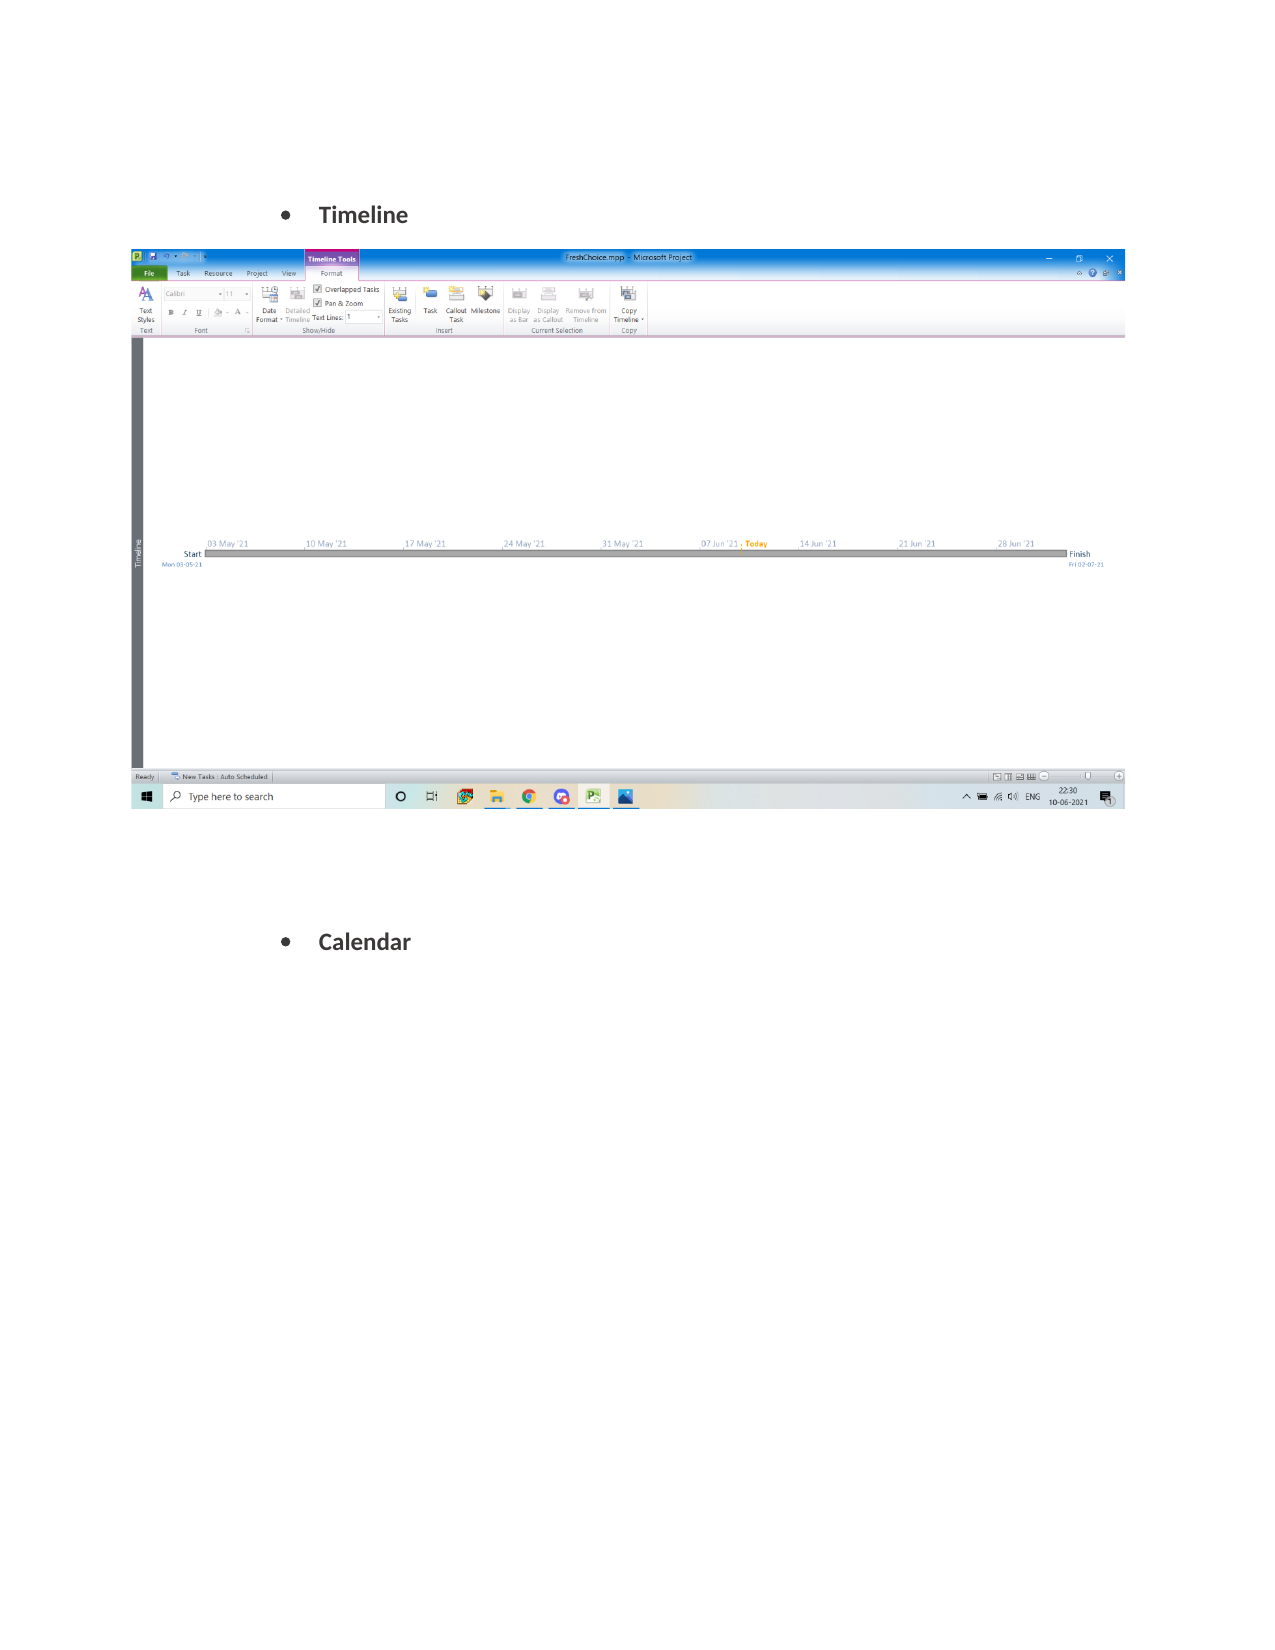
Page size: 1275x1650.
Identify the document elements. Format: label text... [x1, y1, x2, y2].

list Calendar [281, 926, 1125, 957]
picture [131, 249, 1125, 809]
list Timeline [281, 199, 1125, 230]
